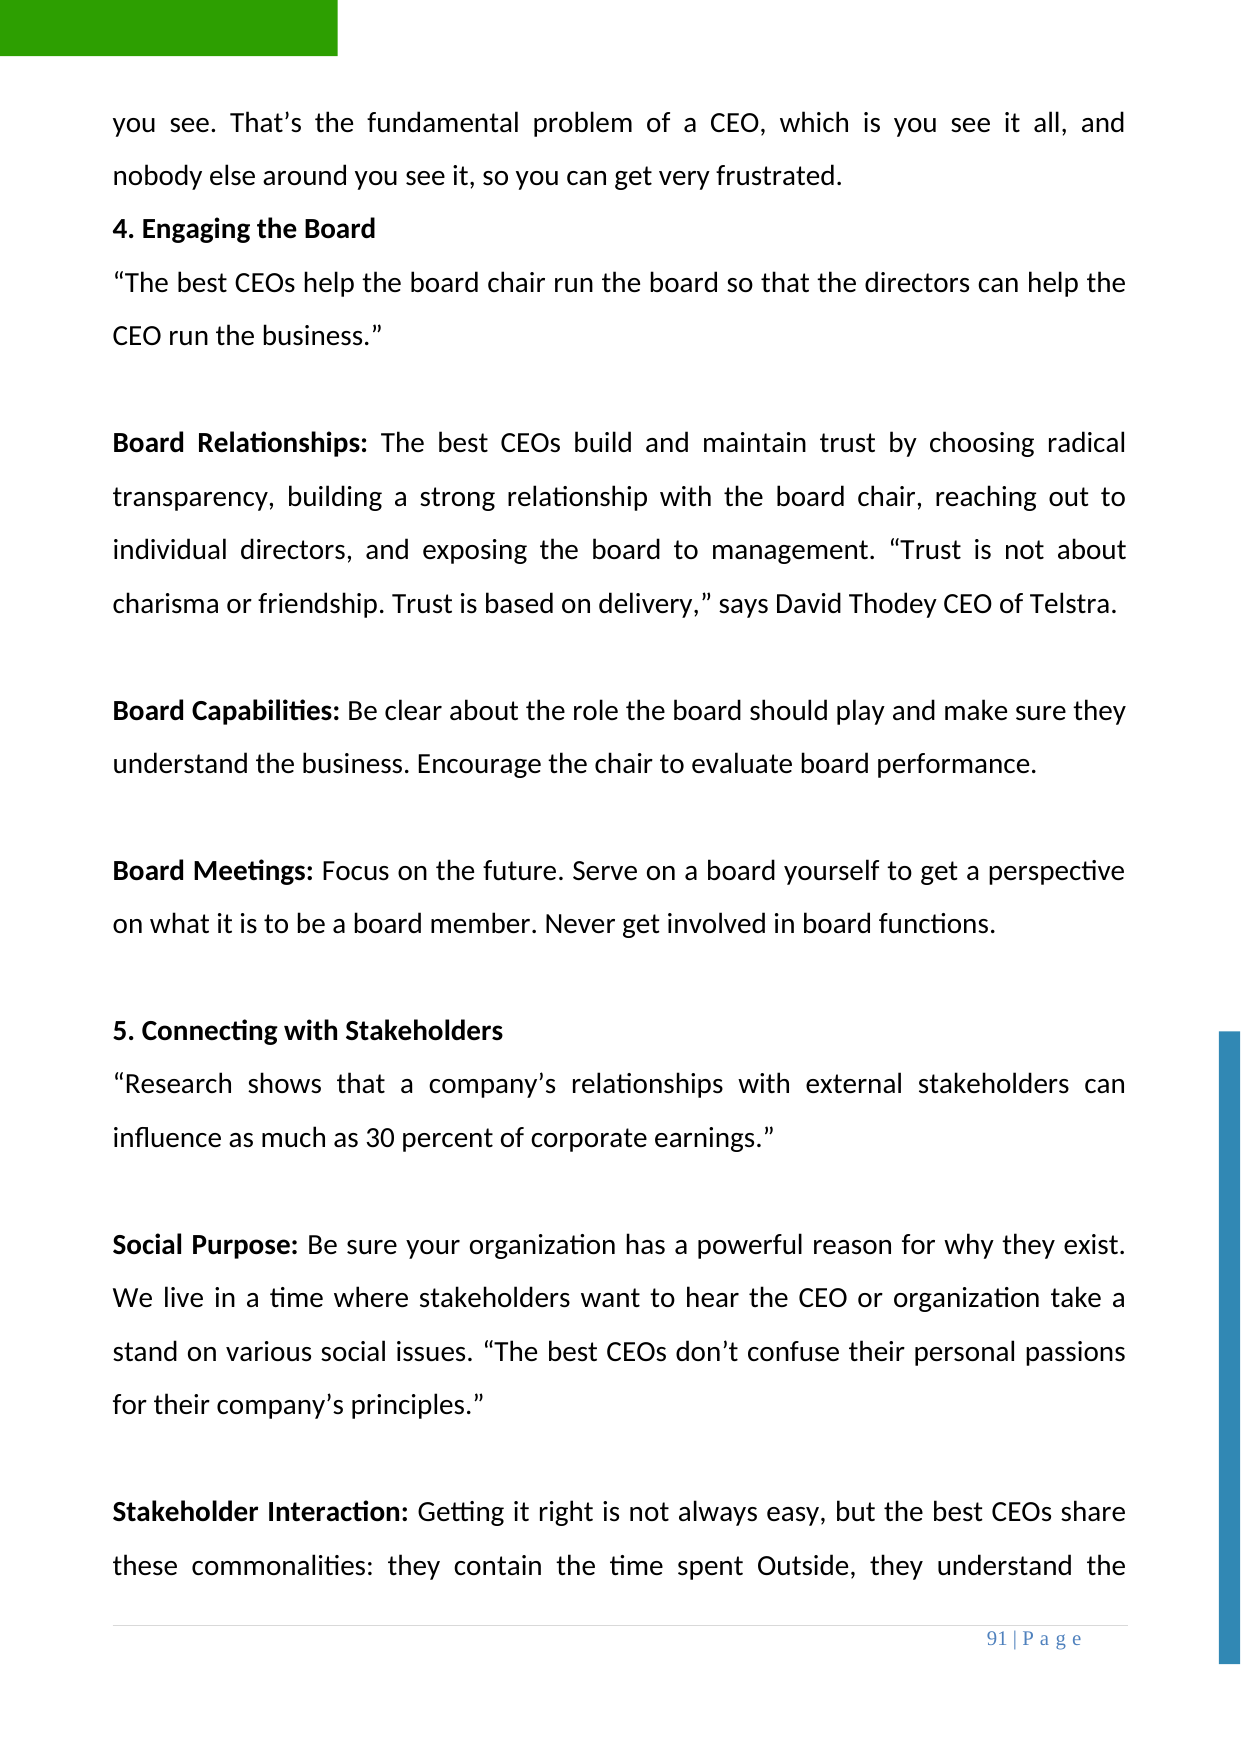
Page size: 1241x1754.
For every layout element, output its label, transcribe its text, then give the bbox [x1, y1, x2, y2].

text Social Purpose: Be sure your organization has a powerful reason for why they exist. We live in a time where stakeholders want to hear the CEO or organization take a stand on various social issues. “The best CEOs don’t confuse their personal passions for their company’s principles.” [112, 1226, 1128, 1422]
text Board Capabilities: Be clear about the role the board should play and make sure they understand the business. Encourage the chair to evaluate board performance. [112, 692, 1128, 781]
text 4. Engaging the Board [112, 211, 1128, 246]
text “The best CEOs help the board chair run the board so that the directors can help the CEO run the business.” [112, 264, 1128, 353]
text Board Meetings: Focus on the future. Serve on a board yourself to get a perspective on what it is to be a board member. Never get involved in board functions. [112, 852, 1128, 941]
text Board Relationships: The best CEOs build and maintain trust by choosing radical transparency, building a strong relationship with the board chair, reaching out to individual directors, and exposing the board to management. “Trust is not about charisma or friendship. Trust is based on delivery,” says David Thodey CEO of Telstra. [112, 424, 1128, 620]
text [112, 1493, 1128, 1582]
text “Research shows that a company’s relationships with external stakeholders can influence as much as 30 percent of corporate earnings.” [112, 1066, 1128, 1155]
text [112, 104, 1128, 193]
text 5. Connecting with Stakeholders [112, 1012, 1128, 1048]
